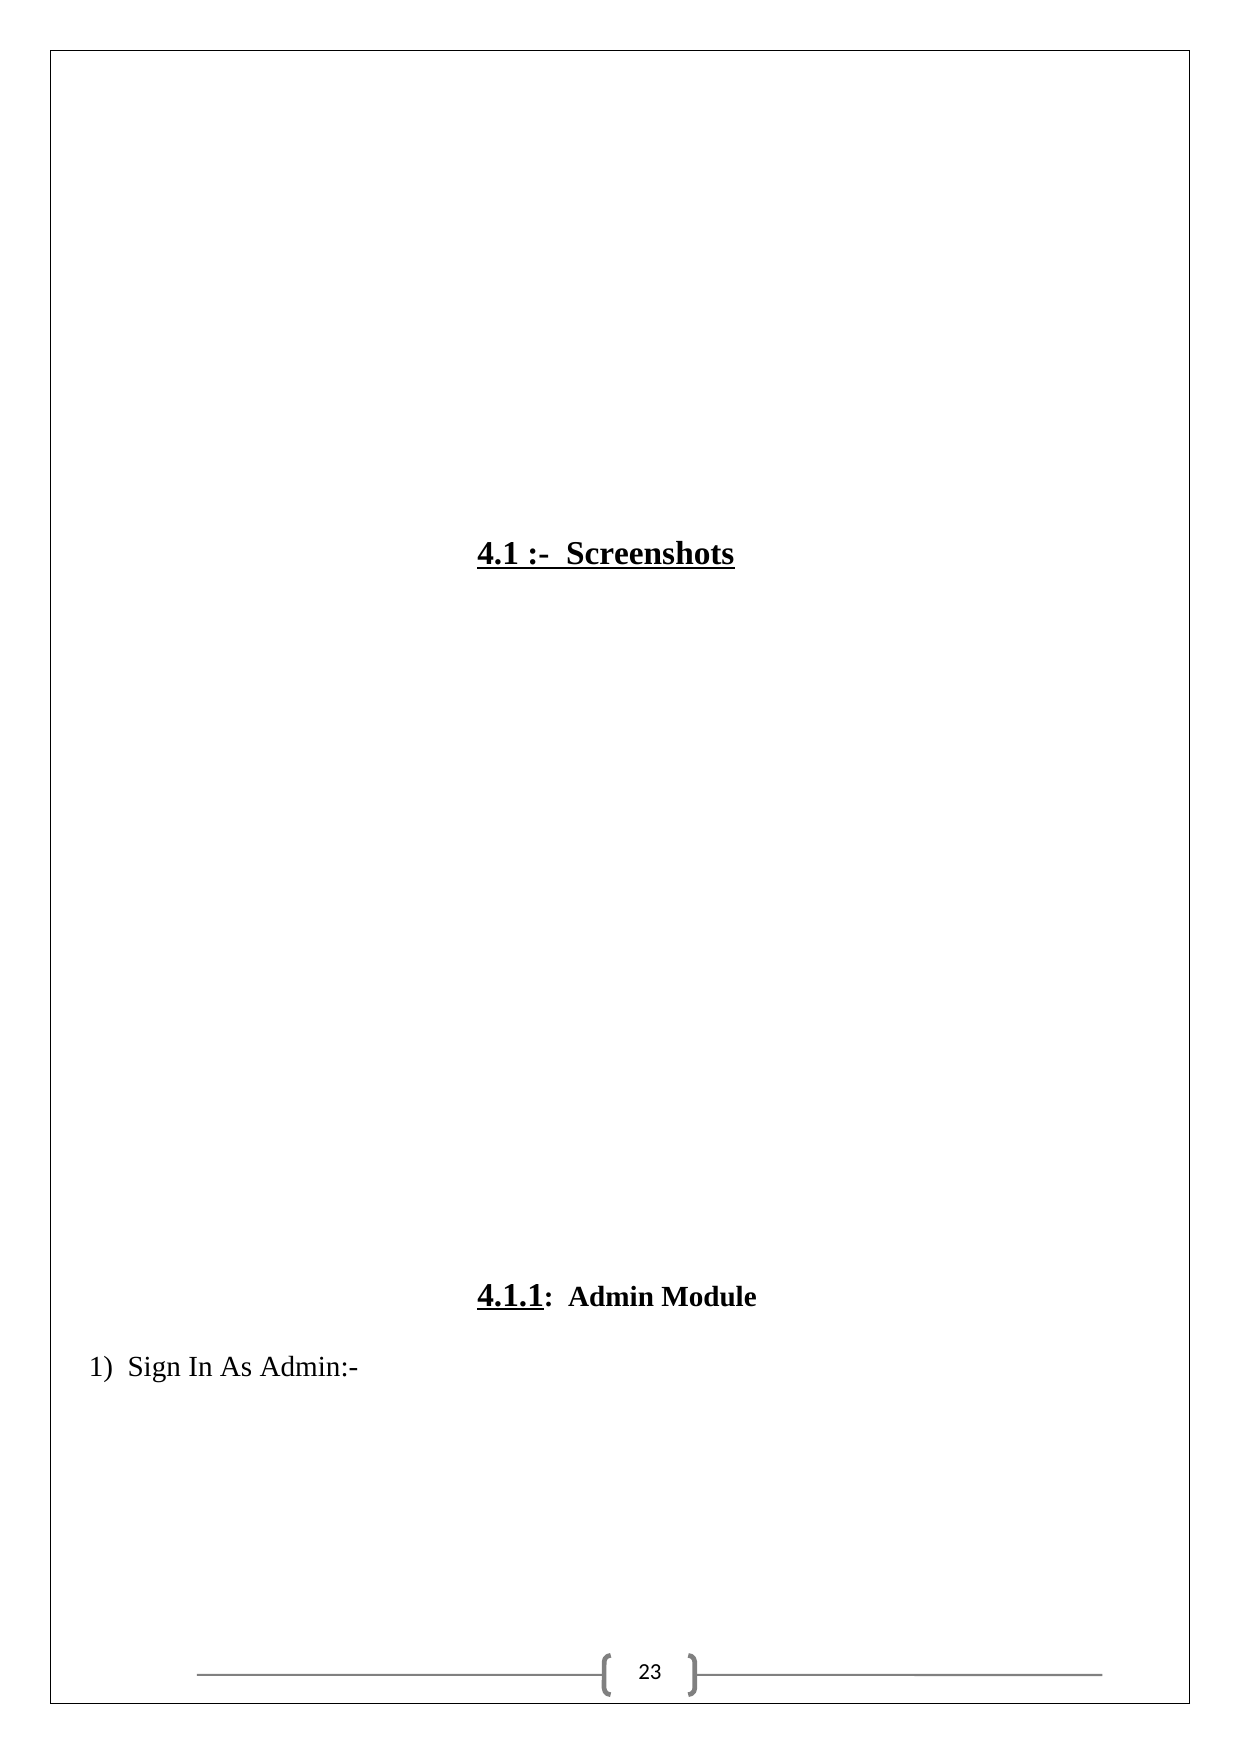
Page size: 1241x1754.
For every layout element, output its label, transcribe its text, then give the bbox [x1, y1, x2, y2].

text 4.1 :- Screenshots [402, 534, 1122, 572]
text 4.1.1: Admin Module [402, 1275, 1122, 1314]
text 1) Sign In As Admin:- [88, 1349, 1122, 1383]
